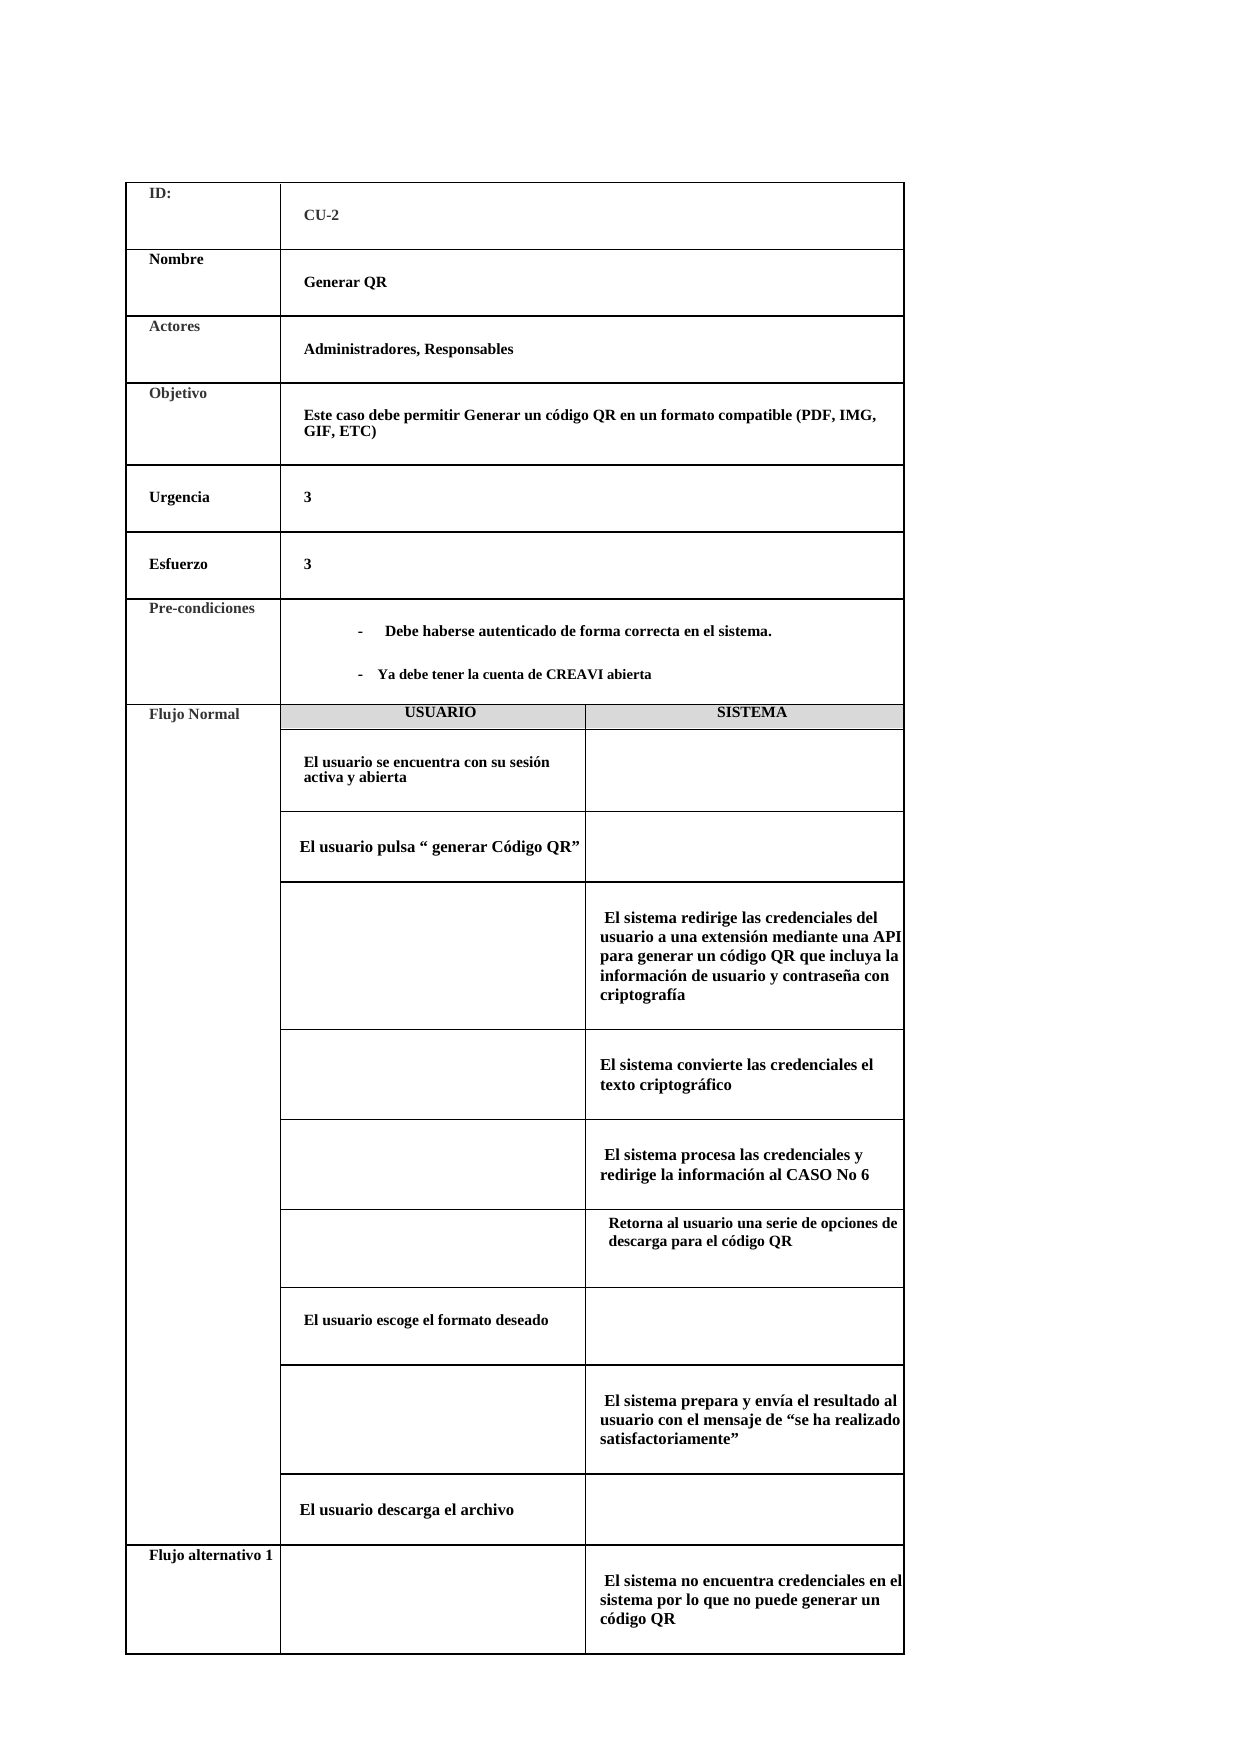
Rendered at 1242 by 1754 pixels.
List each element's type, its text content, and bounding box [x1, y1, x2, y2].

table_cell El usuario escoge el formato deseado [281, 1288, 585, 1364]
table_cell El sistema no encuentra credenciales en el sistema por lo que no puede generar un código QR [586, 1546, 903, 1653]
table_cell Urgencia [127, 466, 280, 531]
table_cell - Debe haberse autenticado de forma correcta en el sistema. - Ya debe tener la cuenta de CREAVI abierta [281, 600, 903, 703]
table_cell [281, 1030, 585, 1118]
table_cell [281, 1546, 585, 1653]
table_cell SISTEMA [586, 705, 903, 728]
table_cell Generar QR [281, 250, 903, 315]
table_cell Objetivo [127, 384, 280, 464]
table_cell Actores [127, 317, 280, 382]
table_cell [586, 1288, 903, 1364]
table_cell El sistema convierte las credenciales el texto criptográfico [586, 1030, 903, 1118]
table_cell Este caso debe permitir Generar un código QR en un formato compatible (PDF, IMG, GIF, ETC) [281, 384, 903, 464]
table_cell Esfuerzo [127, 533, 280, 598]
table_cell 3 [281, 466, 903, 531]
table_cell [586, 730, 903, 811]
table_cell [281, 1210, 585, 1286]
table_header ID: [127, 183, 280, 249]
table_cell El usuario pulsa “ generar Código QR” [281, 812, 585, 881]
table_cell El sistema prepara y envía el resultado al usuario con el mensaje de “se ha realizado satisfactoriamente” [586, 1366, 903, 1473]
table_cell Flujo Normal [127, 705, 280, 1544]
table_cell Retorna al usuario una serie de opciones de descarga para el código QR [586, 1210, 903, 1286]
table_cell 3 [281, 533, 903, 598]
table_cell [586, 1475, 903, 1544]
table_cell El usuario descarga el archivo [281, 1475, 585, 1544]
table_cell [281, 1366, 585, 1473]
table_cell El usuario se encuentra con su sesión activa y abierta [281, 730, 585, 811]
table_cell Administradores, Responsables [281, 317, 903, 382]
table_cell Pre-condiciones [127, 600, 280, 703]
table_header CU-2 [281, 183, 903, 249]
table_cell Nombre [127, 250, 280, 315]
table_cell [281, 1120, 585, 1208]
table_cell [127, 1546, 280, 1653]
table_cell El sistema redirige las credenciales del usuario a una extensión mediante una API para generar un código QR que incluya la información de usuario y contraseña con criptografía [586, 883, 903, 1029]
table_cell El sistema procesa las credenciales y redirige la información al CASO No 6 [586, 1120, 903, 1208]
table_cell [586, 812, 903, 881]
table_cell [281, 883, 585, 1029]
table_cell USUARIO [281, 705, 585, 728]
